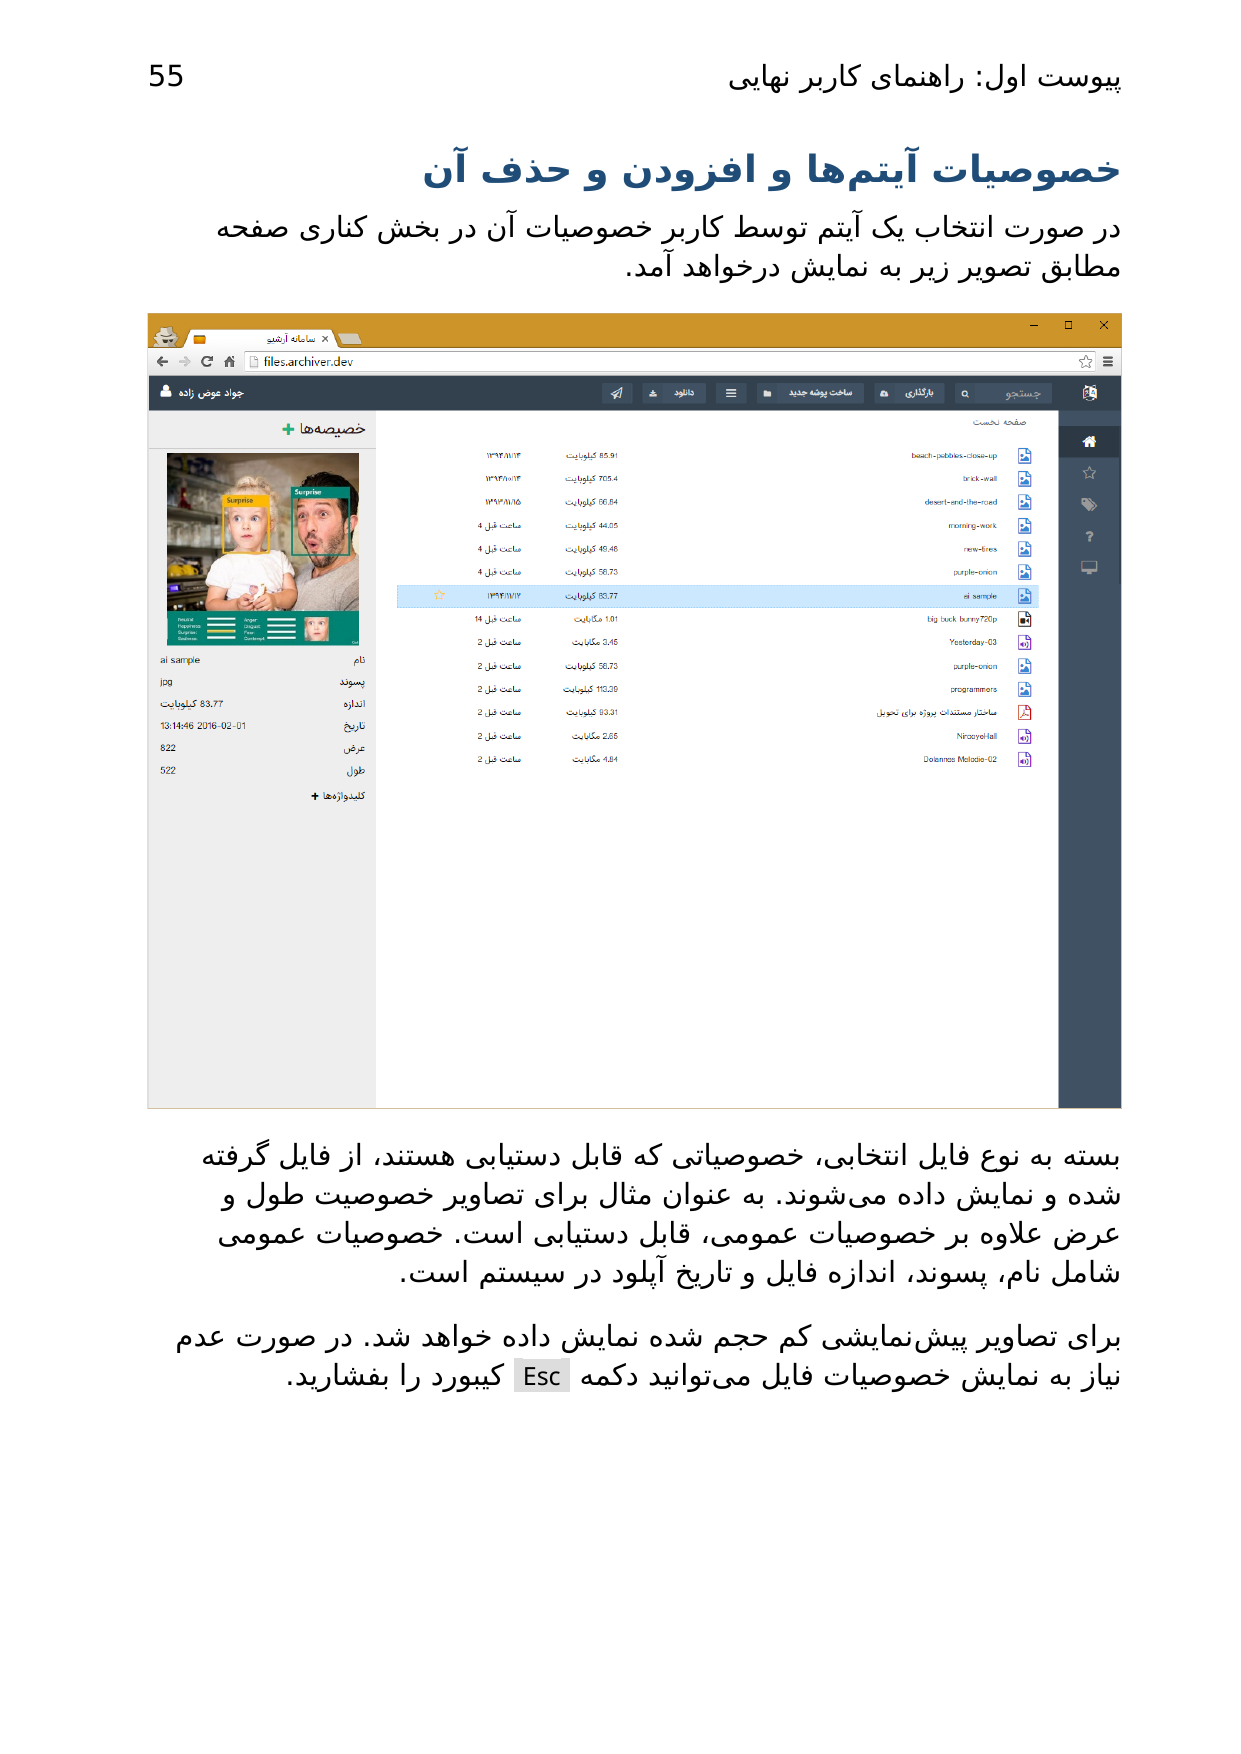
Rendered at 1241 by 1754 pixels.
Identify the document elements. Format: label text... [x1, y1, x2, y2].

text بسته به نوع فایل انتخابی، خصوصیاتی که قابل دستیابی هستند، از فایل گرفته شده و نمایش داده می‌شوند. به عنوان مثال برای تصاویر خصوصیت طول و عرض علاوه بر خصوصیات عمومی، قابل دستیابی است. خصوصیات عمومی شامل نام، پسوند، اندازه فایل و تاریخ آپلود در سیستم است. [148, 1138, 1122, 1289]
picture [147, 313, 1122, 1109]
text برای تصاویر پیش‌نمایشی کم حجم شده نمایش داده خواهد شد. در صورت عدم نیاز به نمایش خصوصیات فایل می‌توانید دکمه Esc کیبورد را بفشارید. [148, 1319, 1122, 1392]
text در صورت انتخاب یک آیتم توسط کاربر خصوصیات آن در بخش کناری صفحه مطابق تصویر زیر به نمایش درخواهد آمد. [148, 210, 1122, 283]
subtitle خصوصیات آیتم‌ها و افزودن و حذف آن [148, 148, 1122, 191]
